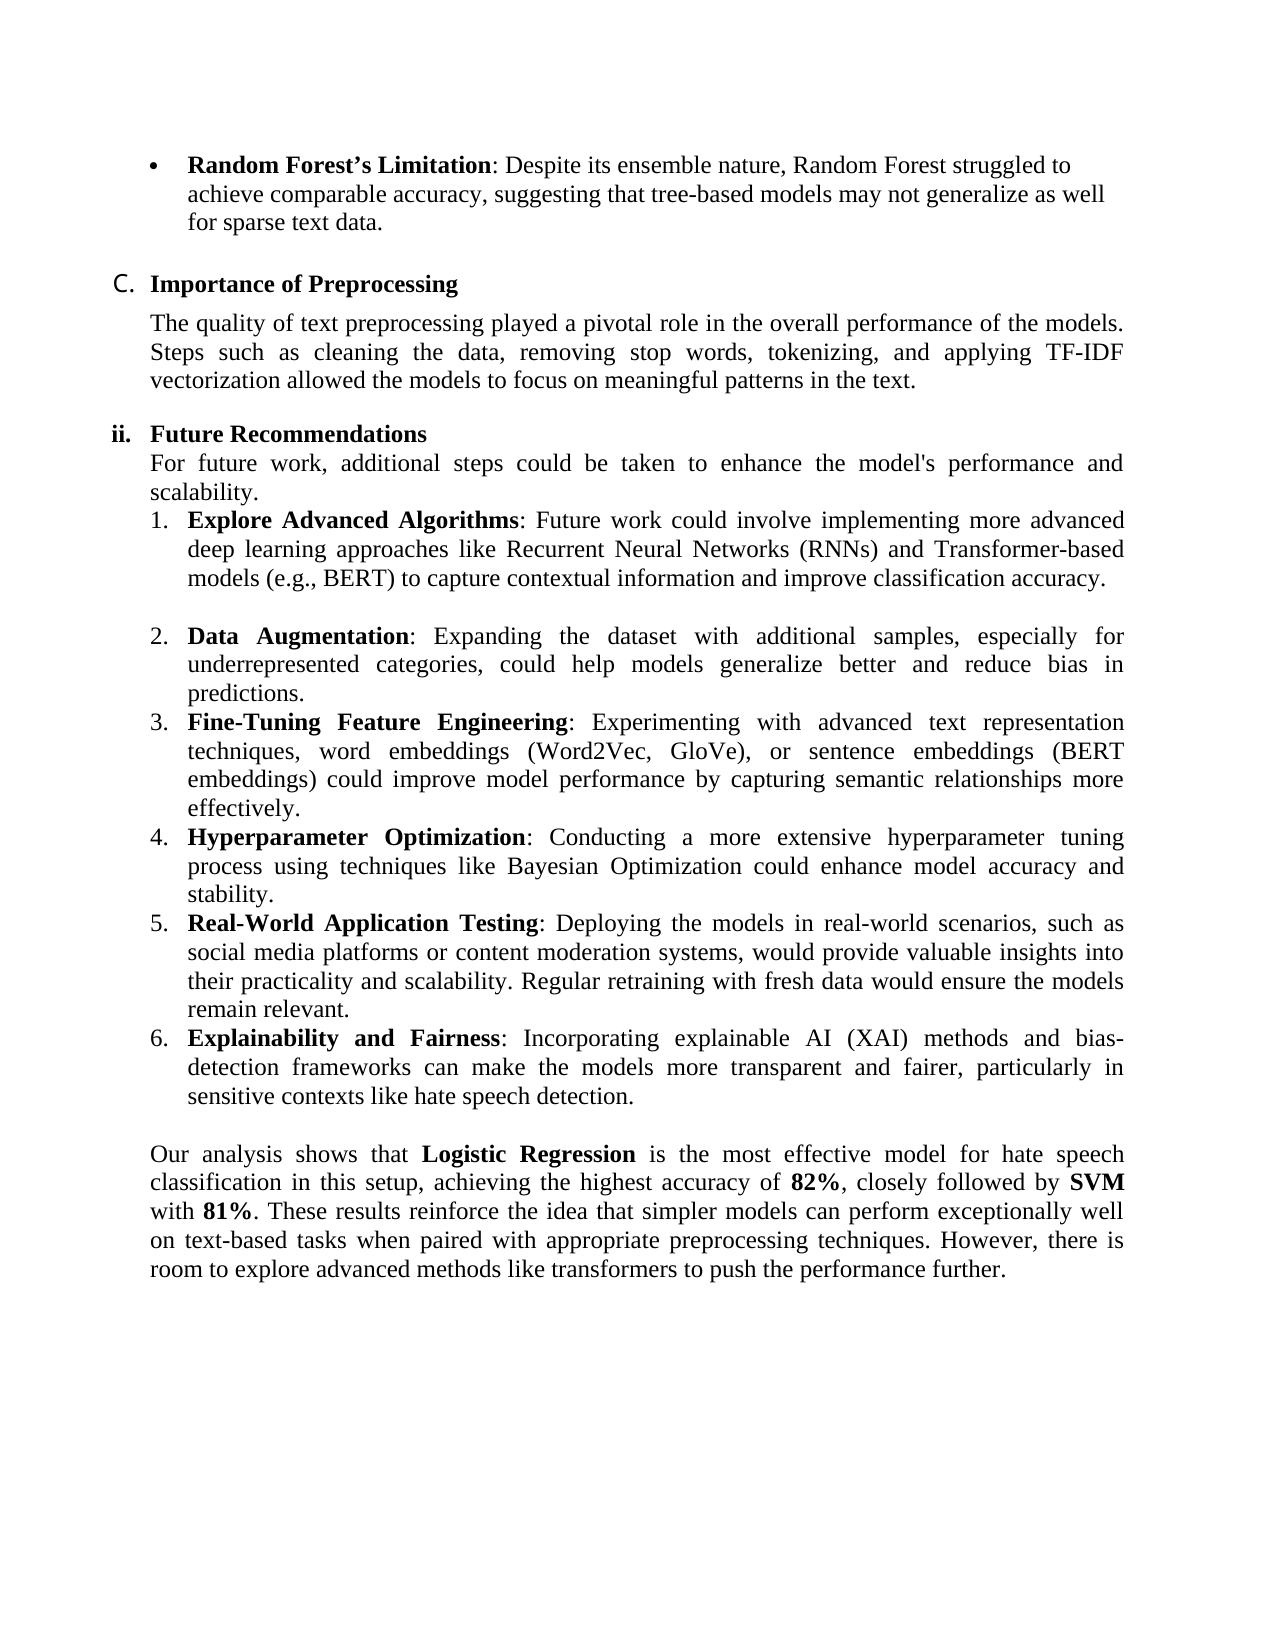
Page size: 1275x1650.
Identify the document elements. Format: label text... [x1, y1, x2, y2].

list Hyperparameter Optimization: Conducting a more extensive hyperparameter tuning process using techniques like Bayesian Optimization could enhance model accuracy and stability. [150, 880, 1125, 967]
text Our analysis shows that Logistic Regression is the most effective model for hate speech classification in this setup, achieving the highest accuracy of 82%, closely followed by SVM with 81%. These results reinforce the idea that simpler models can perform exceptionally well on text-based tasks when paired with appropriate preprocessing techniques. However, there is room to explore advanced methods like transformers to push the performance further. [150, 1255, 1125, 1399]
list Data Augmentation: Expanding the dataset with additional samples, especially for underrepresented categories, could help models generalize better and reduce bias in predictions. [150, 621, 1125, 707]
list Future Recommendations [131, 419, 1125, 448]
list Random Forest’s Limitation: Despite its ensemble nature, Random Forest struggled to achieve comparable accuracy, suggesting that tree-based models may not generalize as well for sparse text data. [150, 150, 1125, 236]
subtitle Importance of Preprocessing [112, 265, 1125, 299]
list Real-World Application Testing: Deploying the models in real-world scenarios, such as social media platforms or content moderation systems, would provide valuable insights into their practicality and scalability. Regular retraining with fresh data would ensure the models remain relevant. [150, 996, 1125, 1111]
list Explainability and Fairness: Incorporating explainable AI (XAI) methods and bias-detection frameworks can make the models more transparent and fairer, particularly in sensitive contexts like hate speech detection. [150, 1140, 1125, 1226]
list For future work, additional steps could be taken to enhance the model's performance and scalability. [150, 448, 1125, 505]
subtitle The quality of text preprocessing played a pivotal role in the overall performance of the models. Steps such as cleaning the data, removing stop words, tokenizing, and applying TF-IDF vectorization allowed the models to focus on meaningful patterns in the text. [150, 308, 1125, 394]
list Fine-Tuning Feature Engineering: Experimenting with advanced text representation techniques, word embeddings (Word2Vec, GloVe), or sentence embeddings (BERT embeddings) could improve model performance by capturing semantic relationships more effectively. [150, 736, 1125, 851]
list Explore Advanced Algorithms: Future work could involve implementing more advanced deep learning approaches like Recurrent Neural Networks (RNNs) and Transformer-based models (e.g., BERT) to capture contextual information and improve classification accuracy. [150, 505, 1125, 592]
